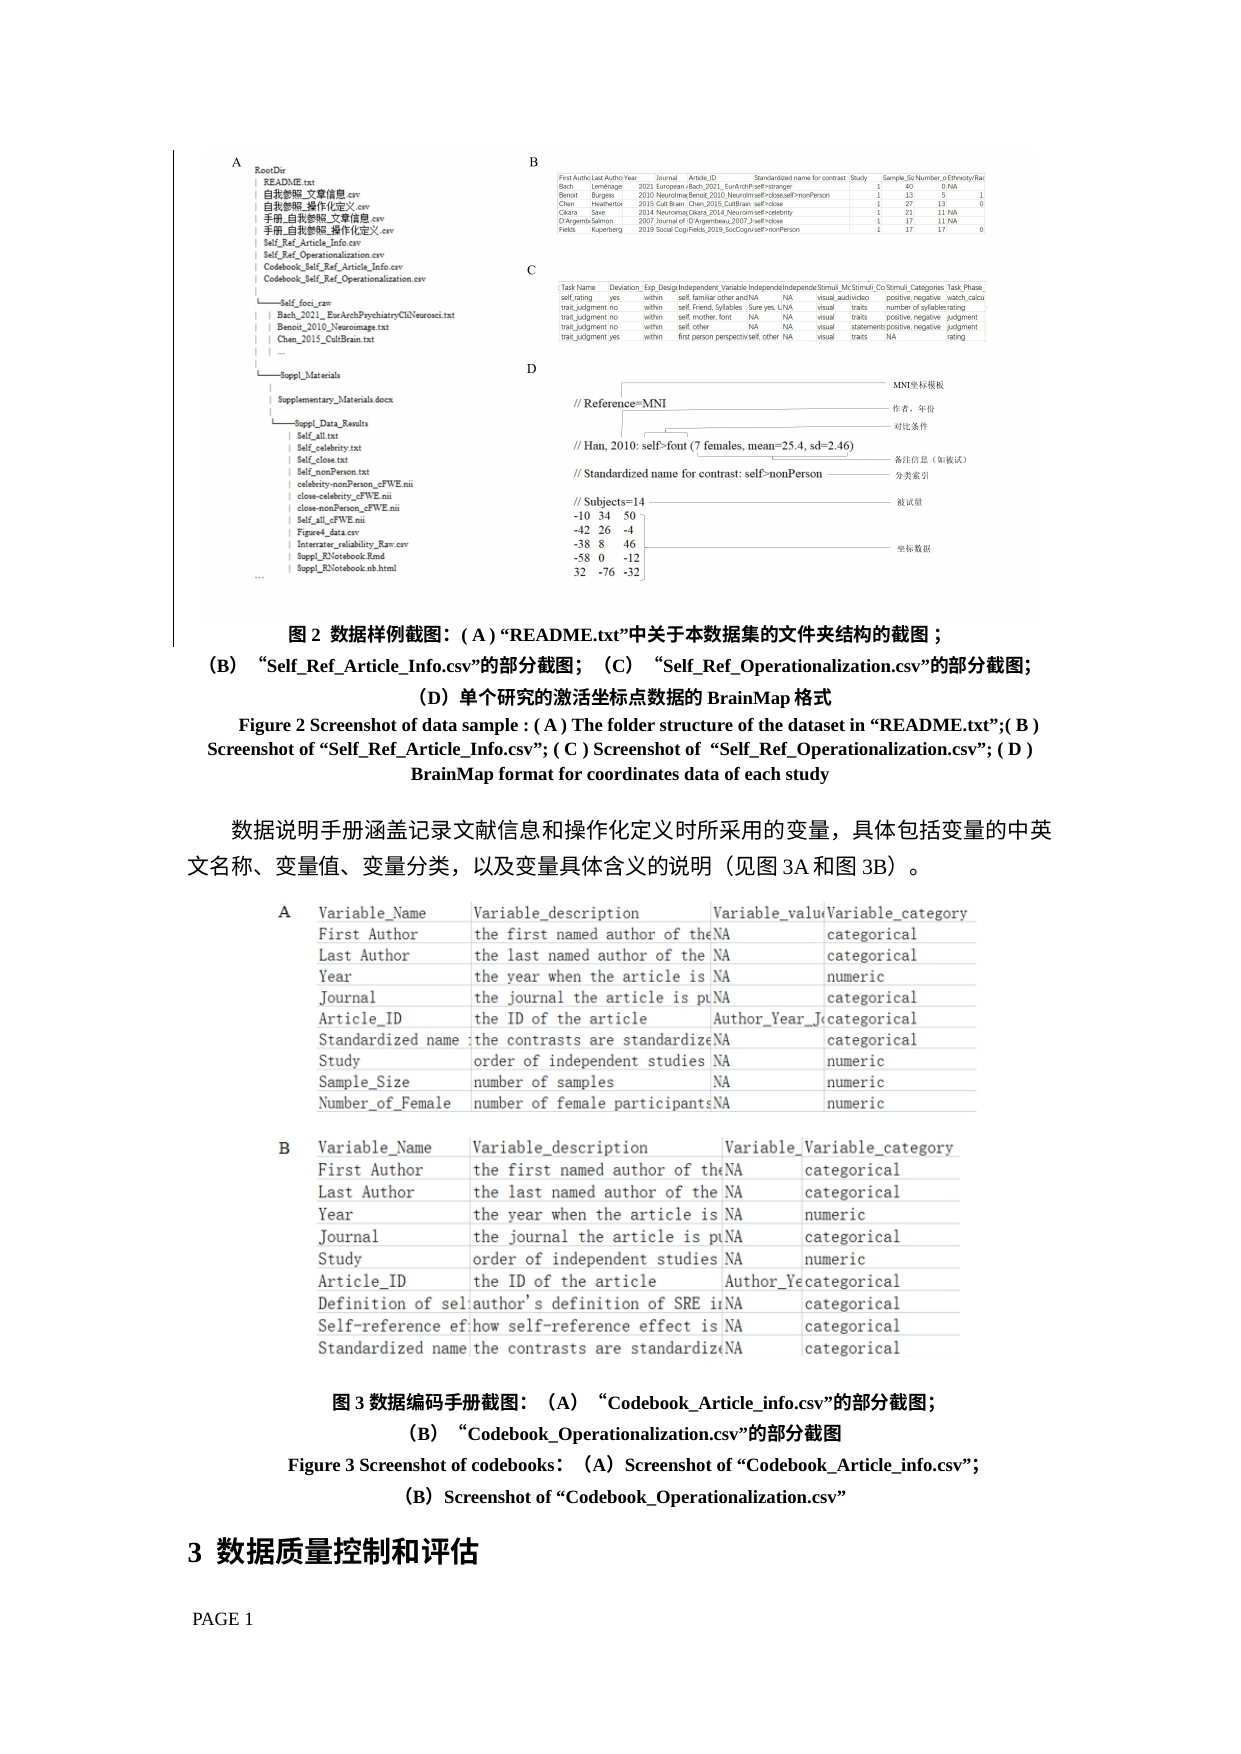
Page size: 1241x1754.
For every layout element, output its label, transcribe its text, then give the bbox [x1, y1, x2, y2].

text Figure 3 Screenshot of codebooks：（A）Screenshot of “Codebook_Article_info.csv”；（B）Screenshot of “Codebook_Operationalization.csv” [187, 1450, 1053, 1508]
text Figure 2 Screenshot of data sample : ( A ) The folder structure of the dataset in “README.txt”;( B ) Screenshot of “Self_Ref_Article_Info.csv”; ( C ) Screenshot of “Self_Ref_Operationalization.csv”; ( D ) BrainMap format for coordinates data of each study [187, 713, 1053, 785]
text 图2 数据样例截图：( A ) “README.txt”中关于本数据集的文件夹结构的截图 ；（B）“Self_Ref_Article_Info.csv”的部分截图；（C）“Self_Ref_Operationalization.csv”的部分截图；（D）单个研究的激活坐标点数据的BrainMap格式 [187, 620, 1053, 709]
text 图3 数据编码手册截图：（A）“Codebook_Article_info.csv”的部分截图；（B）“Codebook_Operationalization.csv”的部分截图 [187, 1387, 1053, 1446]
text 数据说明手册涵盖记录文献信息和操作化定义时所采用的变量，具体包括变量的中英文名称、变量值、变量分类，以及变量具体含义的说明（见图3A和图3B）。 [187, 813, 1053, 881]
picture [201, 150, 1039, 620]
picture [246, 885, 1038, 1388]
subtitle 3 数据质量控制和评估 [187, 1529, 1053, 1571]
